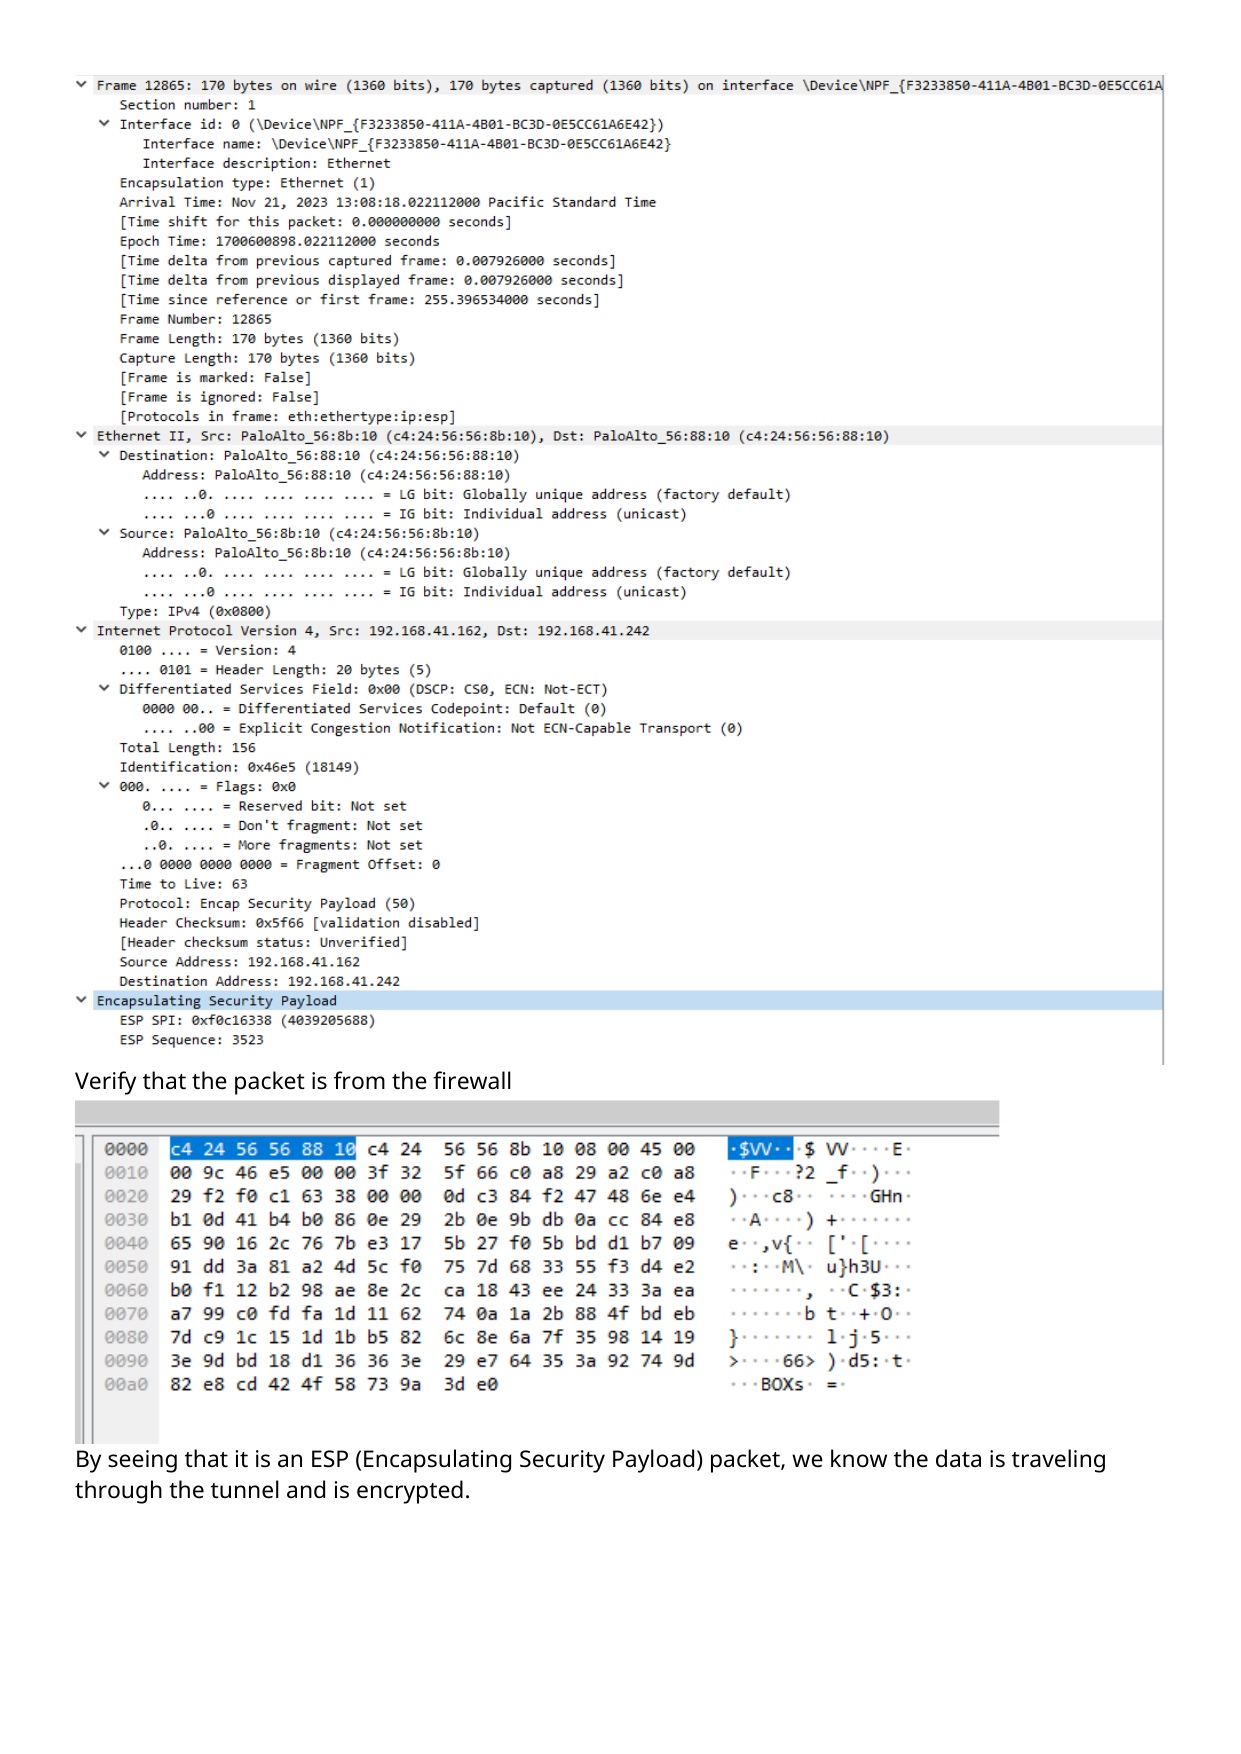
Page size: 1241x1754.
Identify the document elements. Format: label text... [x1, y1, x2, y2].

text By seeing that it is an ESP (Encapsulating Security Payload) packet, we know the data is traveling through the tunnel and is encrypted. [75, 1443, 1165, 1506]
picture [75, 75, 1166, 1065]
text Verify that the packet is from the firewall [75, 1065, 1165, 1096]
picture [75, 1096, 1000, 1444]
